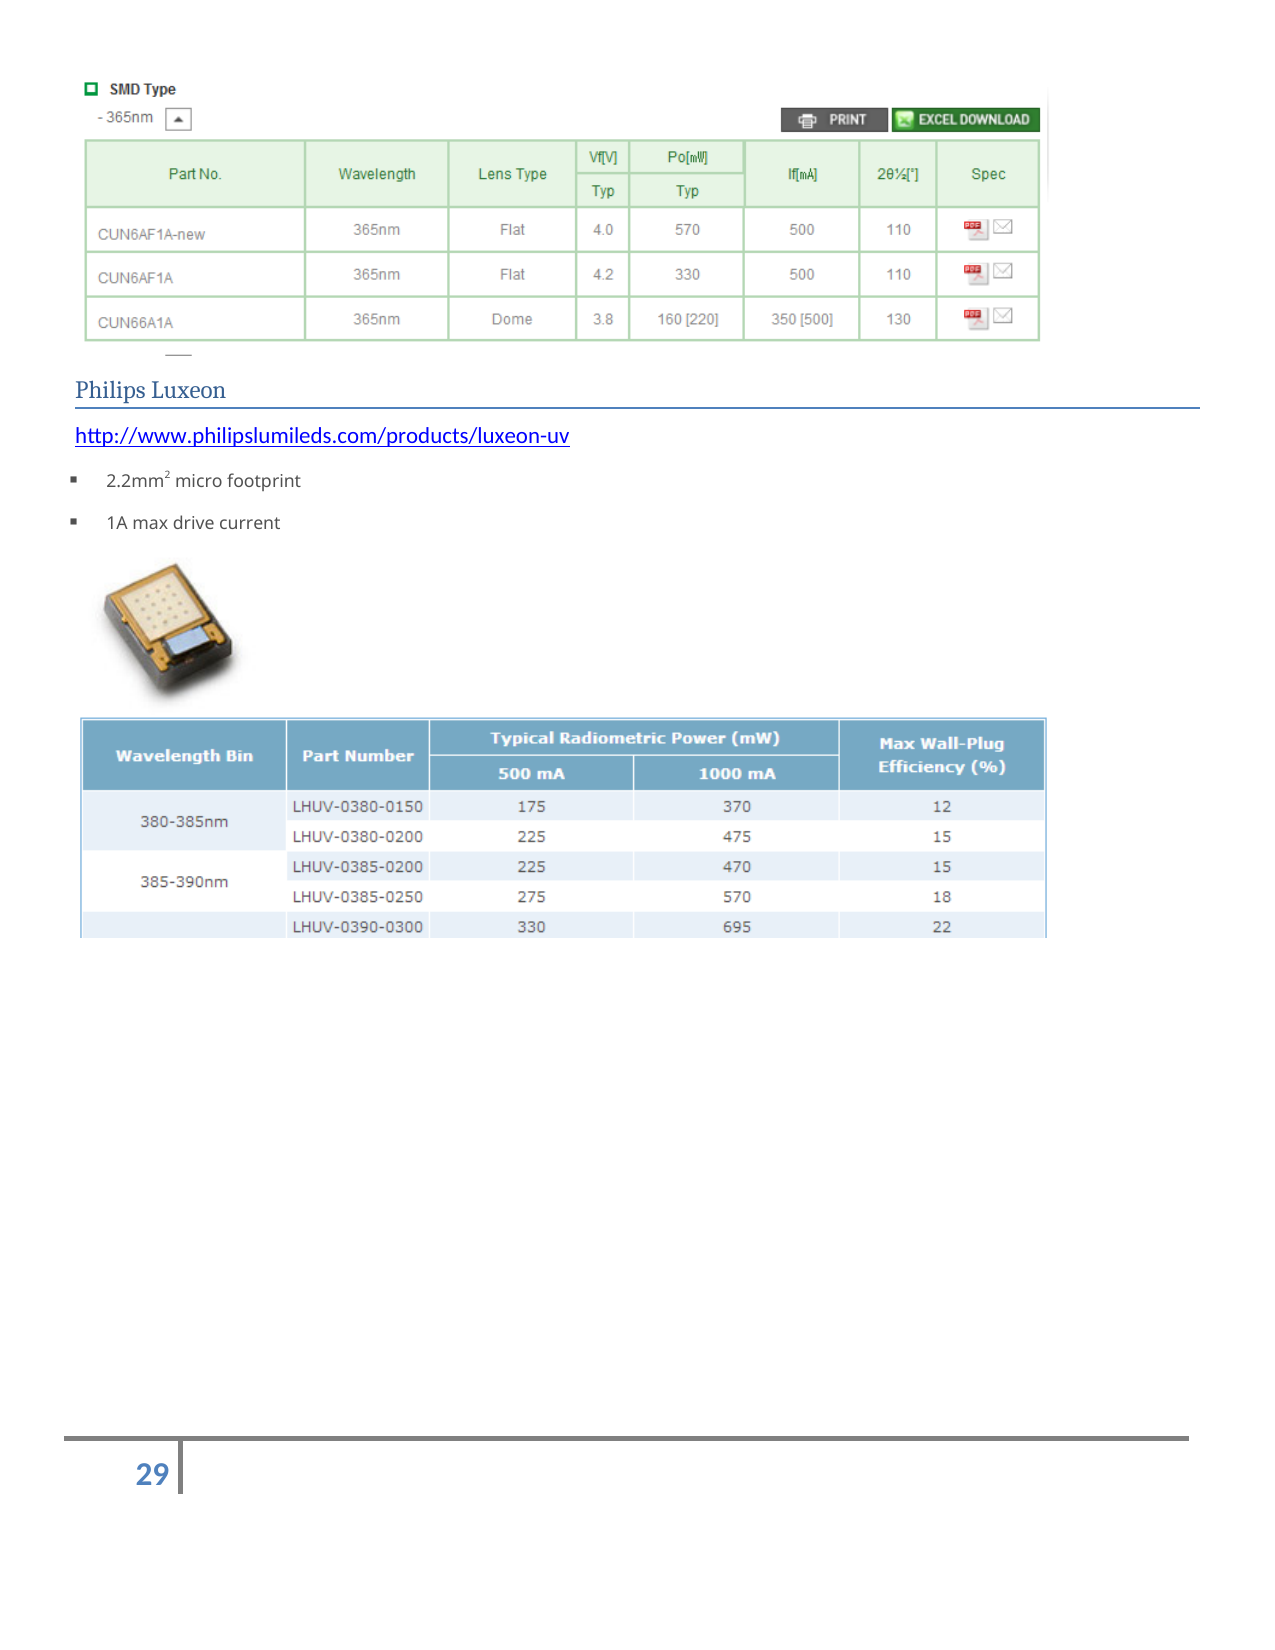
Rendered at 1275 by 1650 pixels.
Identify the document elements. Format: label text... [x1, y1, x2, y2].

subtitle Philips Luxeon [75, 376, 1200, 407]
text http://www.philipslumileds.com/products/luxeon-uv [75, 422, 1200, 450]
picture [75, 547, 1050, 938]
list 2.2mm2 micro footprint [69, 462, 1200, 492]
list 1A max drive current [69, 505, 1200, 535]
picture [75, 75, 1050, 356]
